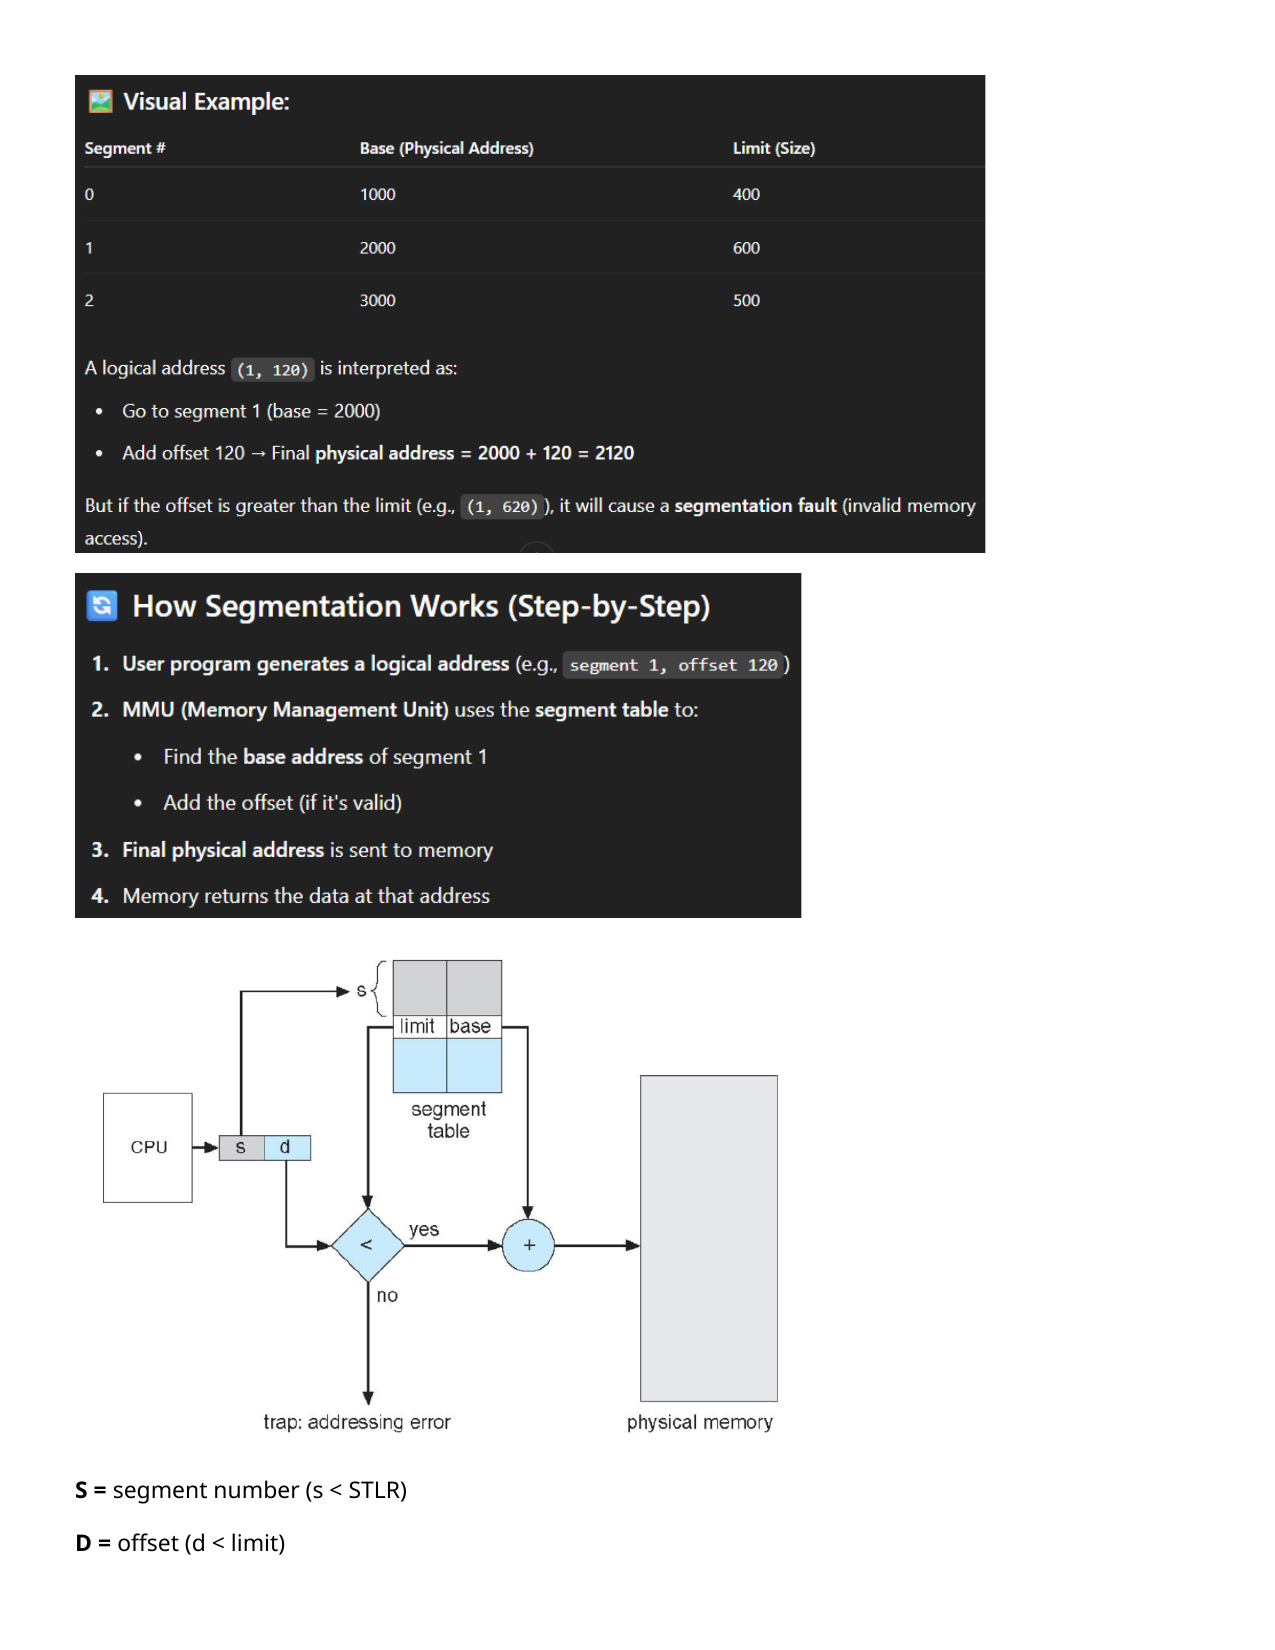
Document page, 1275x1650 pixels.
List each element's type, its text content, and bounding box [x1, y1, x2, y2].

text S = segment number (s < STLR) [75, 1474, 1200, 1506]
text D = offset (d < limit) [75, 1527, 1200, 1558]
picture [75, 939, 802, 1453]
picture [75, 75, 986, 553]
picture [75, 573, 802, 918]
